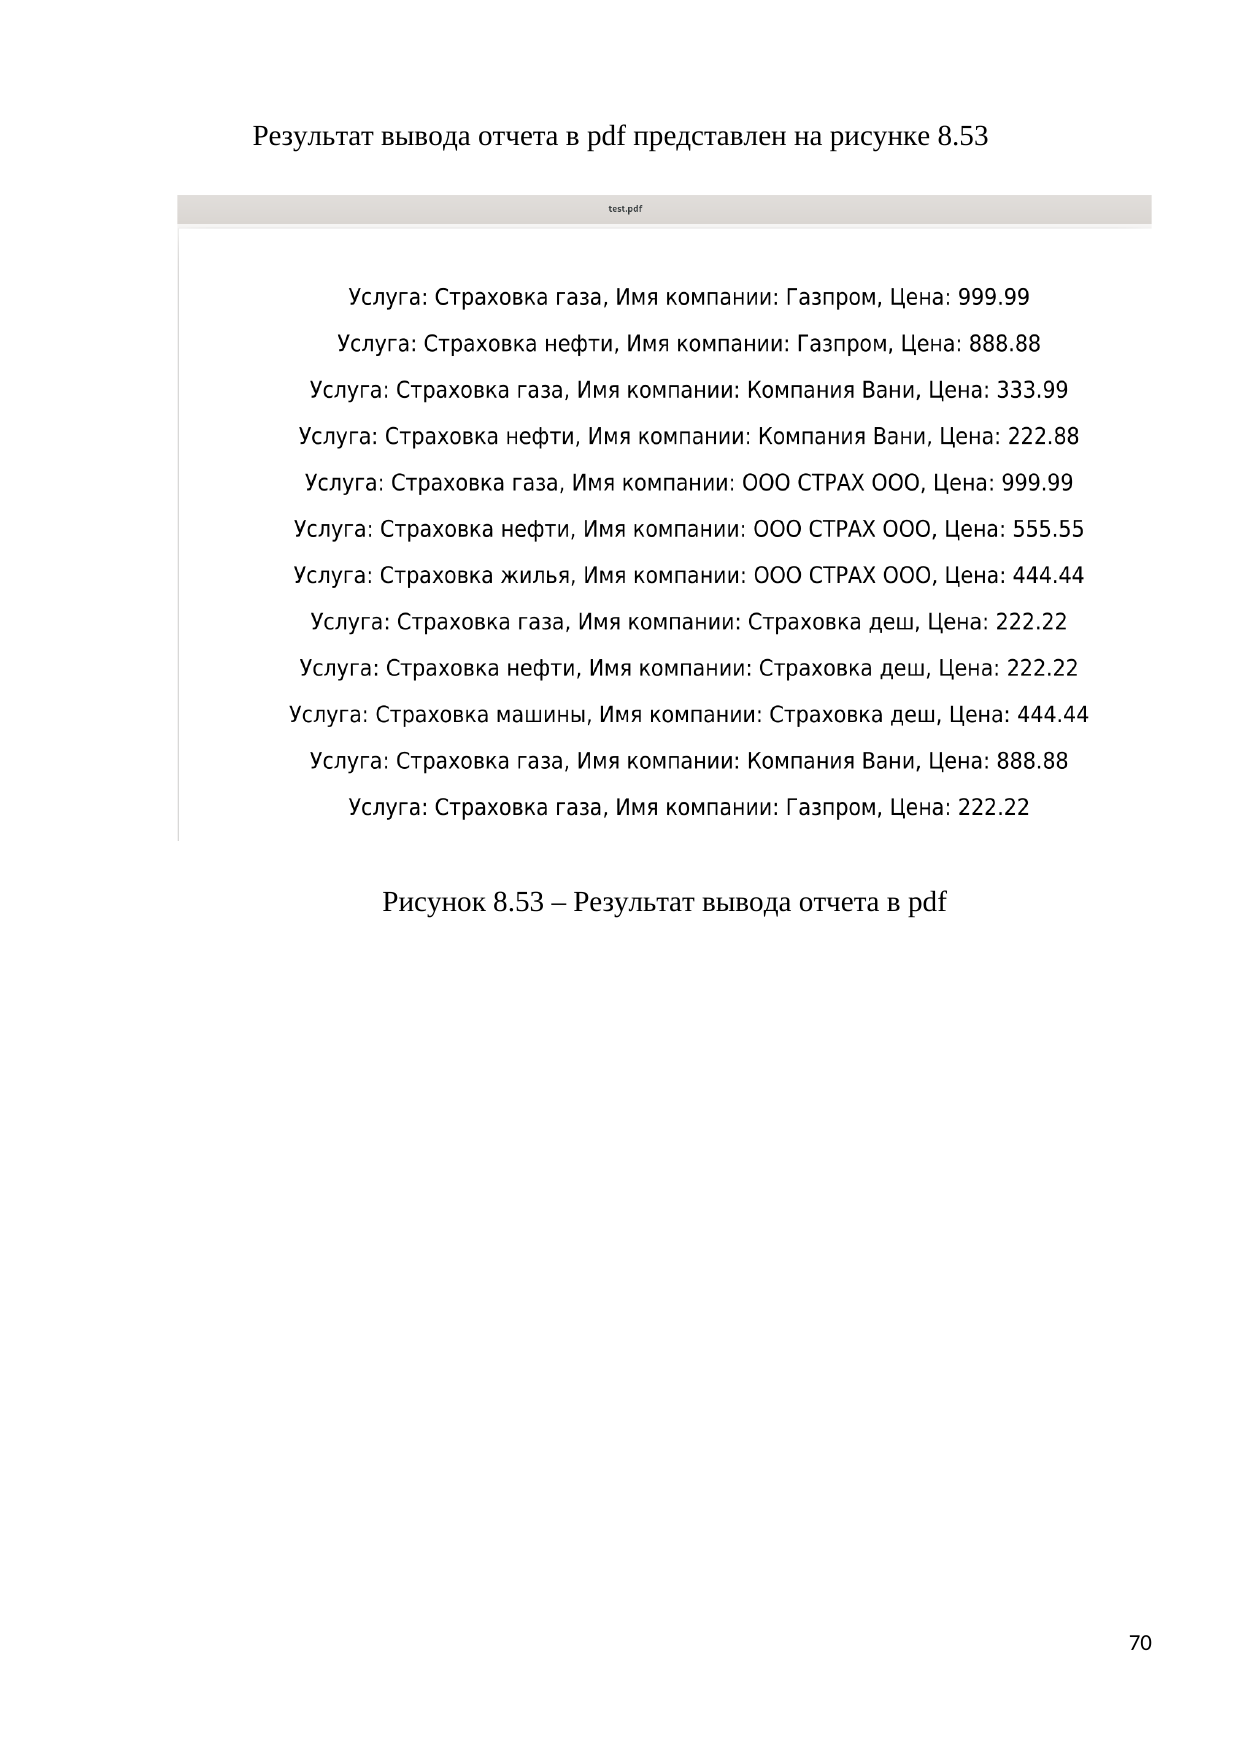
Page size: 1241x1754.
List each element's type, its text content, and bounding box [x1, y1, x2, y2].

picture [177, 195, 1152, 841]
text Рисунок 8.53 – Результат вывода отчета в pdf [177, 884, 1152, 918]
text Результат вывода отчета в pdf представлен на рисунке 8.53 [177, 118, 1152, 152]
